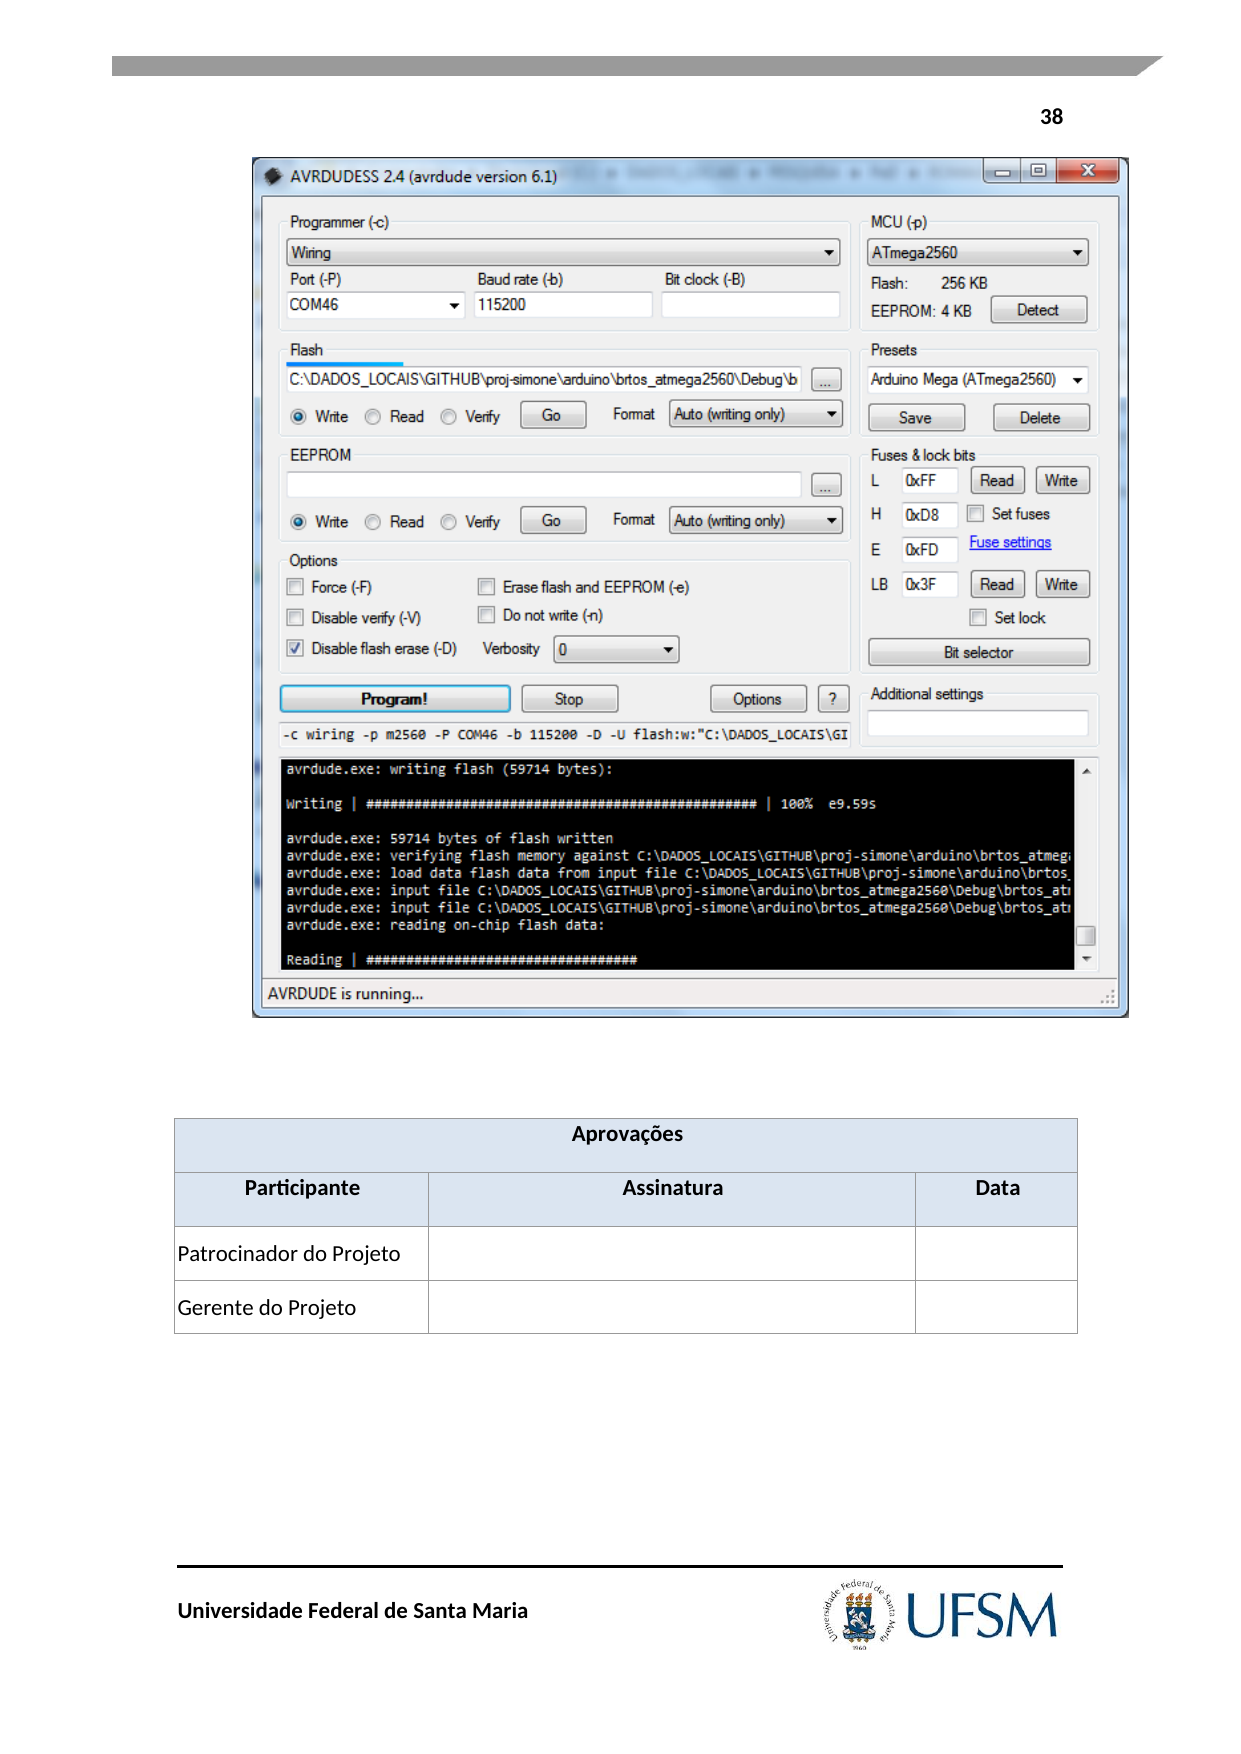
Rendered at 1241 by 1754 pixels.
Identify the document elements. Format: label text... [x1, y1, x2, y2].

picture [112, 52, 1176, 79]
table_cell Gerente do Projeto [175, 1281, 428, 1333]
table_header Aprovações [175, 1119, 1077, 1172]
picture [823, 1579, 1073, 1650]
table_cell Patrocinador do Projeto [175, 1227, 428, 1279]
table_cell Data [916, 1173, 1077, 1226]
table_cell [429, 1227, 915, 1279]
table_cell Assinatura [429, 1173, 915, 1226]
table_cell [429, 1281, 915, 1333]
table_cell [916, 1281, 1077, 1333]
table_cell Participante [175, 1173, 428, 1226]
table_cell [916, 1227, 1077, 1279]
picture [252, 157, 1129, 1018]
